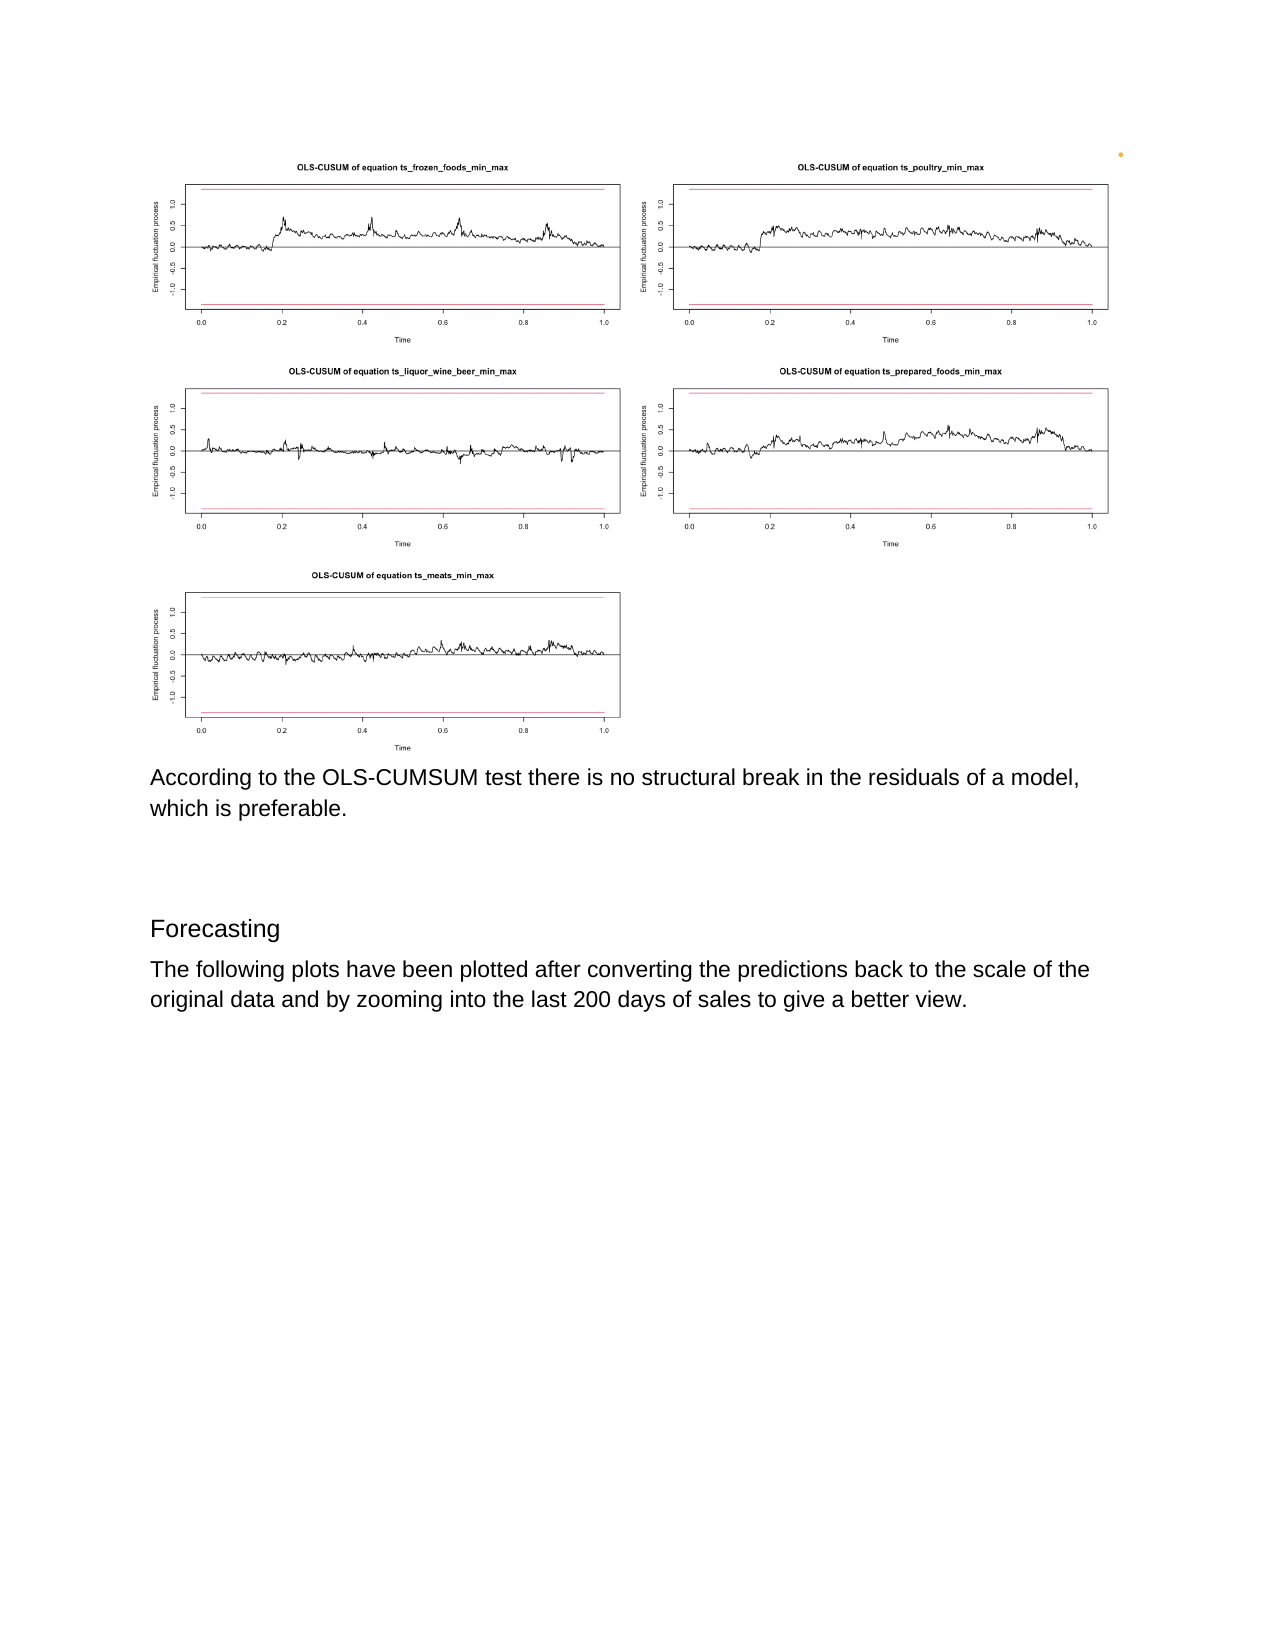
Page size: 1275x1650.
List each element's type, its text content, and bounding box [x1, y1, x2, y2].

picture [150, 150, 1125, 761]
text The following plots have been plotted after converting the predictions back to the scale of the original data and by zooming into the last 200 days of sales to give a better view. [150, 956, 1125, 1012]
text According to the OLS-CUMSUM test there is no structural break in the residuals of a model, which is preferable. [150, 764, 1125, 821]
subtitle Forecasting [150, 914, 1125, 943]
